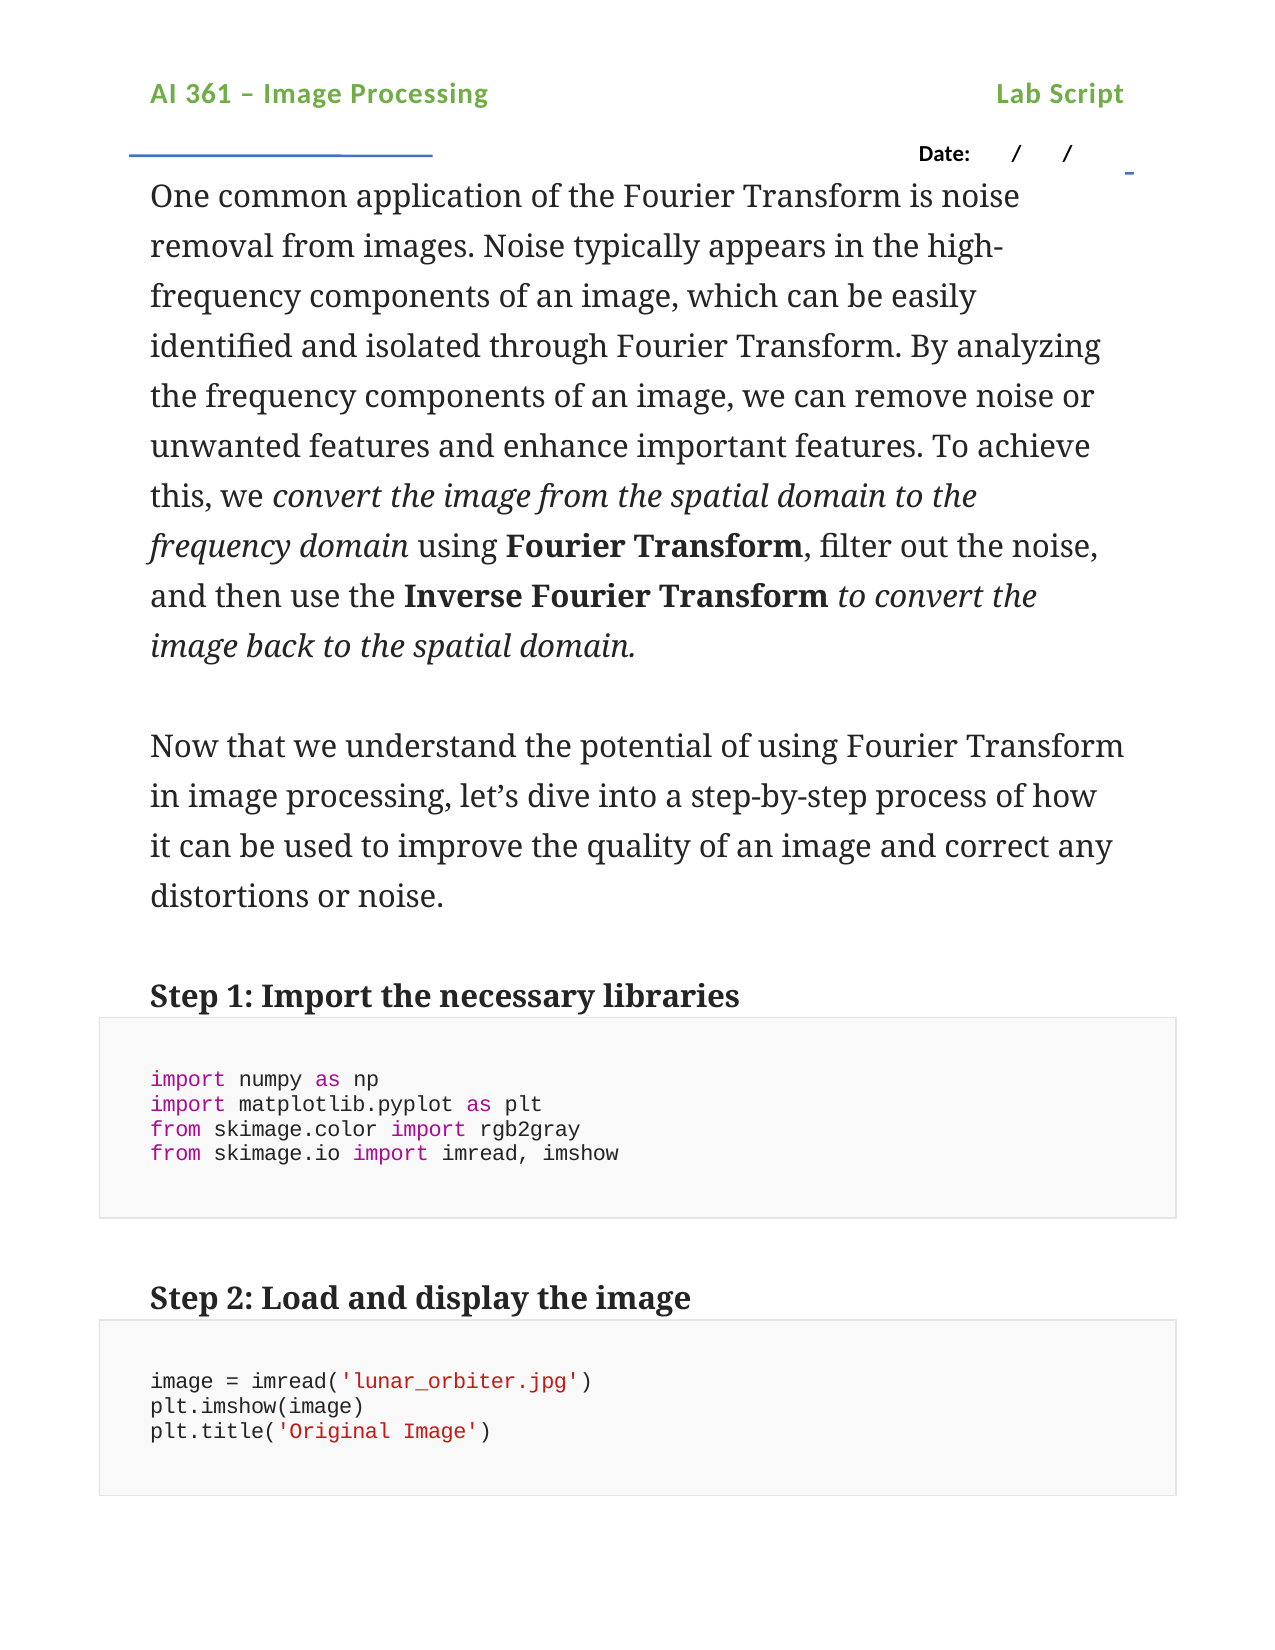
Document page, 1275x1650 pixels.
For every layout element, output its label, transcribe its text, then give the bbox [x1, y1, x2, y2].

text Step 1: Import the necessary libraries [150, 967, 1125, 1017]
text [100, 1321, 1175, 1495]
text Now that we understand the potential of using Fourier Transform in image processing, let’s dive into a step-by-step process of how it can be used to improve the quality of an image and correct any distortions or noise. [150, 717, 1125, 917]
text import numpy as np import matplotlib.pyplot as plt from skimage.color import rgb2gray from skimage.io import imread, imshow [100, 1018, 1175, 1217]
text One common application of the Fourier Transform is noise removal from images. Noise typically appears in the high-frequency components of an image, which can be easily identified and isolated through Fourier Transform. By analyzing the frequency components of an image, we can remove noise or unwanted features and enhance important features. To achieve this, we convert the image from the spatial domain to the frequency domain using Fourier Transform, filter out the noise, and then use the Inverse Fourier Transform to convert the image back to the spatial domain. [150, 167, 1125, 667]
text Step 2: Load and display the image [150, 1269, 1125, 1319]
